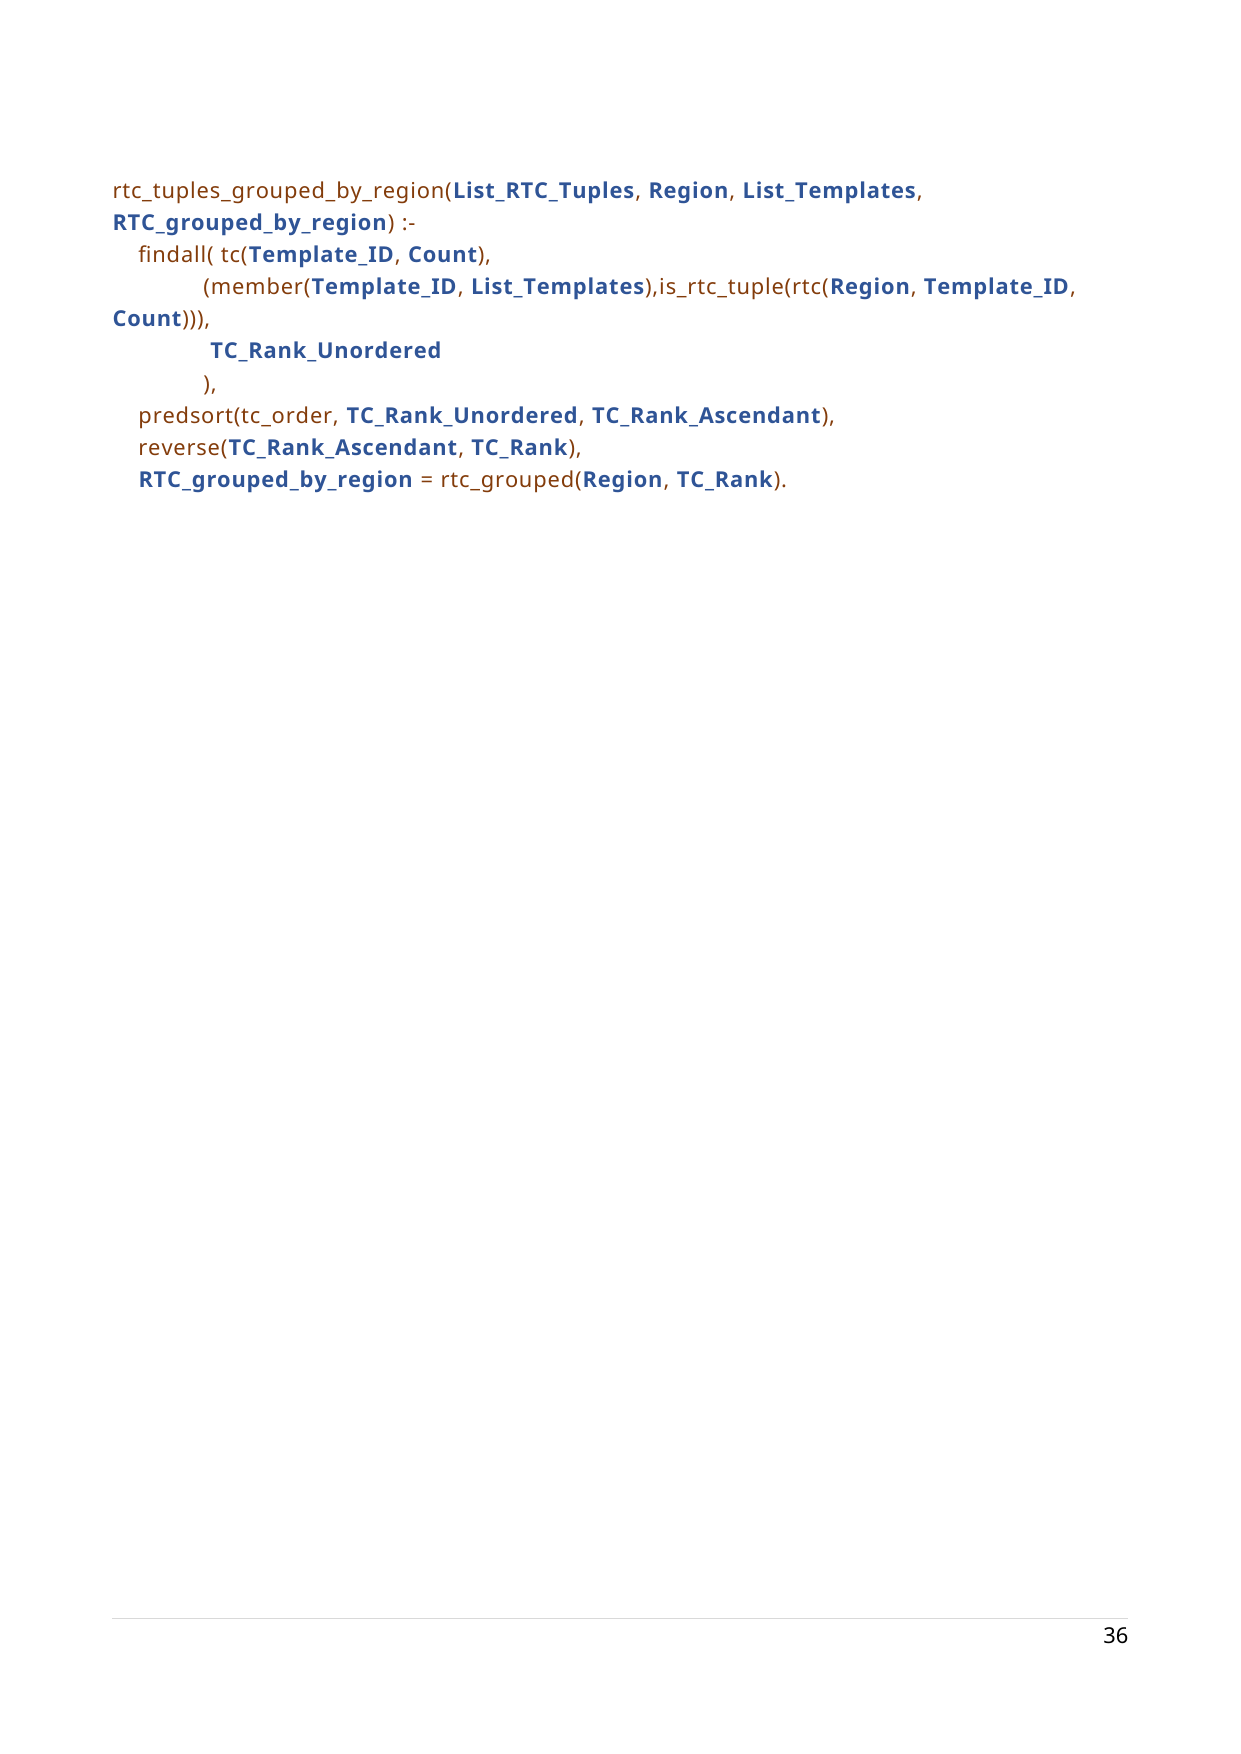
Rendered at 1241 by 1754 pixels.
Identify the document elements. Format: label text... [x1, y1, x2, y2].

text rtc_tuples_grouped_by_region(List_RTC_Tuples, Region, List_Templates, RTC_grouped_by_region) :- findall( tc(Template_ID, Count), (member(Template_ID, List_Templates),is_rtc_tuple(rtc(Region, Template_ID, Count))), TC_Rank_Unordered ), predsort(tc_order, TC_Rank_Unordered, TC_Rank_Ascendant), reverse(TC_Rank_Ascendant, TC_Rank), RTC_grouped_by_region = rtc_grouped(Region, TC_Rank). [112, 175, 1128, 493]
